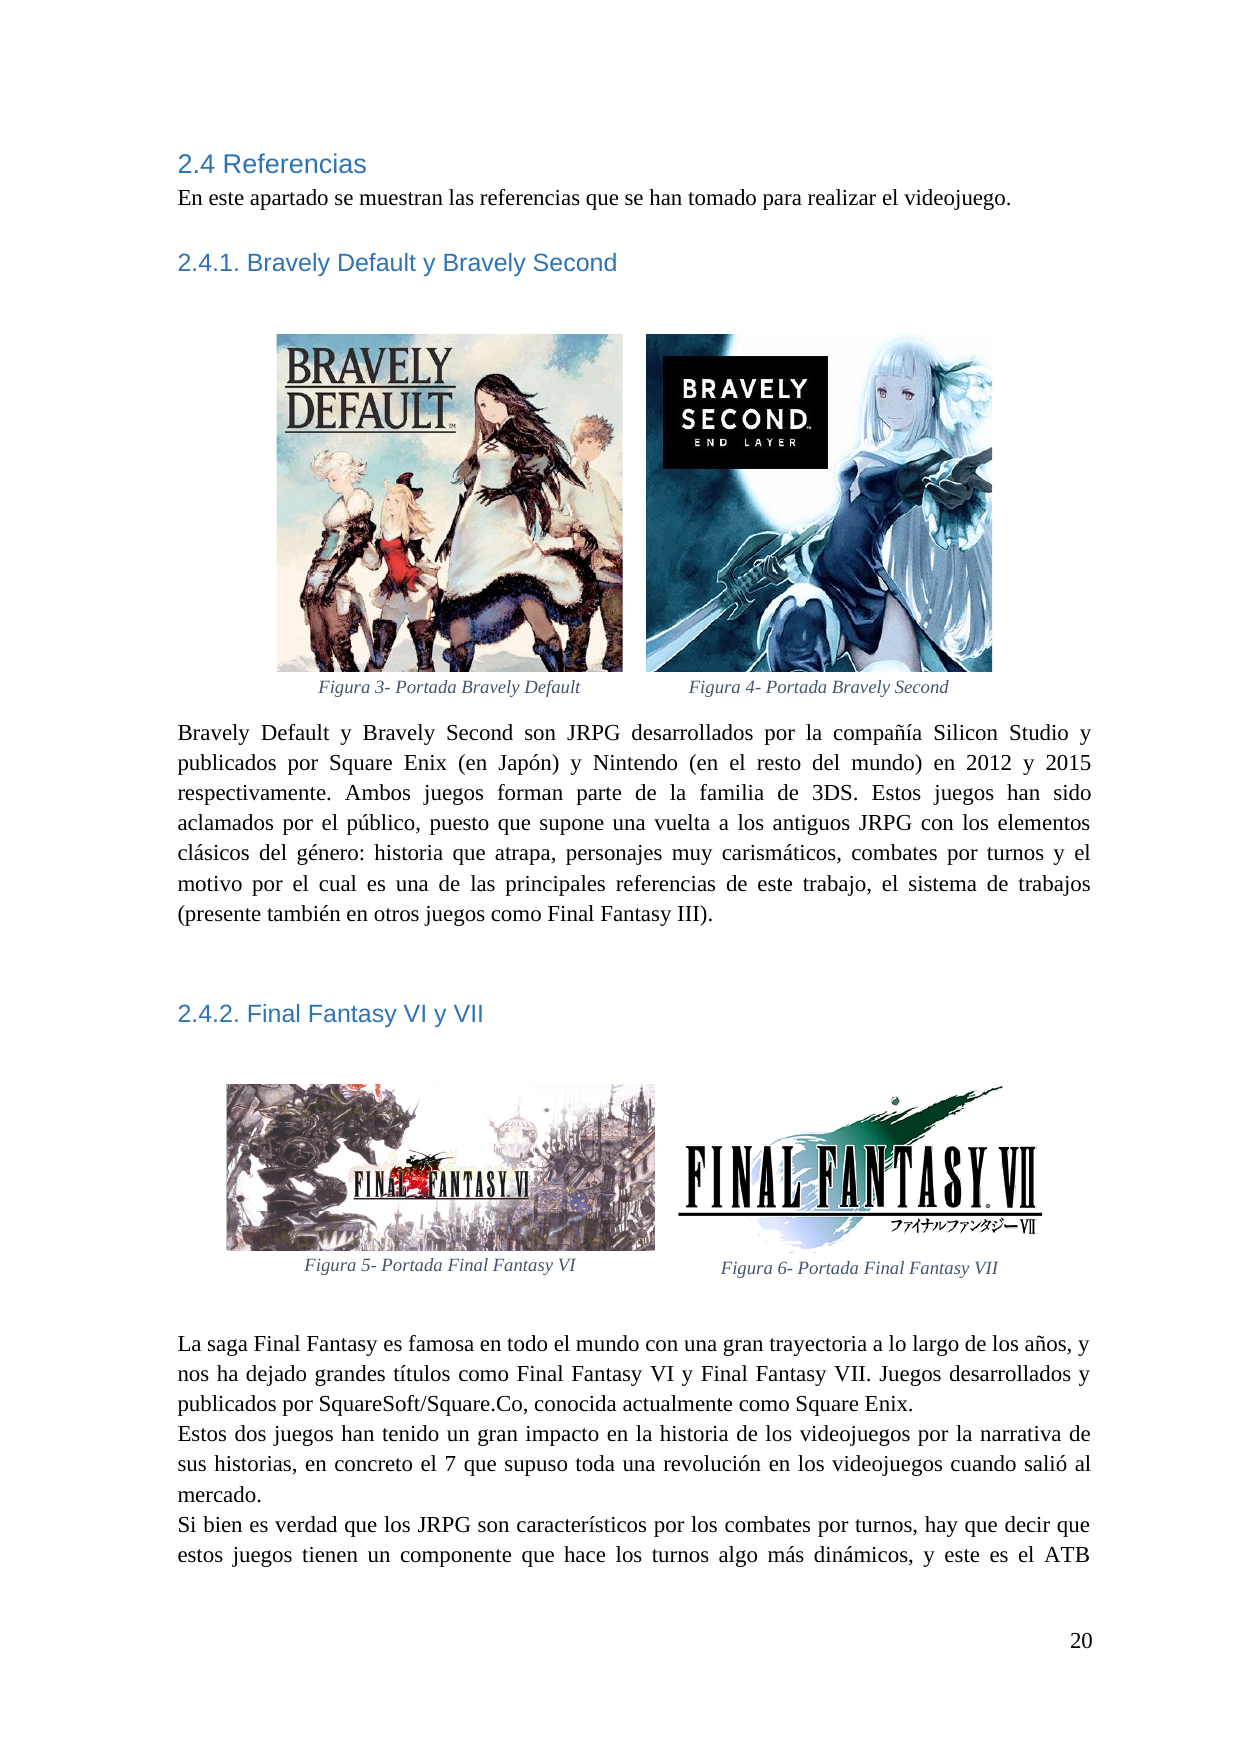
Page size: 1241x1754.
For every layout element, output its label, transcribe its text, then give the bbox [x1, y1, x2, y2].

table_header Figura 4- Portada Bravely Second [635, 334, 1004, 719]
text Estos dos juegos han tenido un gran impacto en la historia de los videojuegos por la narrativa de sus historias, en concreto el 7 que supuso toda una revolución en los videojuegos cuando salió al mercado. [177, 1420, 1092, 1507]
text En este apartado se muestran las referencias que se han tomado para realizar el videojuego. [177, 184, 1092, 210]
subtitle 2.4.1. Bravely Default y Bravely Second [177, 248, 1092, 277]
picture [677, 1084, 1043, 1253]
picture [226, 1084, 655, 1251]
text La saga Final Fantasy es famosa en todo el mundo con una gran trayectoria a lo largo de los años, y nos ha dejado grandes títulos como Final Fantasy VI y Final Fantasy VII. Juegos desarrollados y publicados por SquareSoft/Square.Co, conocida actualmente como Square Enix. [177, 1330, 1092, 1416]
text Bravely Default y Bravely Second son JRPG desarrollados por la compañía Silicon Studio y publicados por Square Enix (en Japón) y Nintendo (en el resto del mundo) en 2012 y 2015 respectivamente. Ambos juegos forman parte de la familia de 3DS. Estos juegos han sido aclamados por el público, puesto que supone una vuelta a los antiguos JRPG con los elementos clásicos del género: historia que atrapa, personajes muy carismáticos, combates por turnos y el motivo por el cual es una de las principales referencias de este trabajo, el sistema de trabajos (presente también en otros juegos como Final Fantasy III). [177, 719, 1092, 926]
table_header Figura 3- Portada Bravely Default [265, 334, 635, 719]
subtitle 2.4 Referencias [177, 148, 1092, 179]
picture [646, 334, 993, 672]
table_header Figura 6- Portada Final Fantasy VII [666, 1085, 1054, 1299]
picture [276, 334, 623, 672]
table_header Figura 5- Portada Final Fantasy VI [215, 1085, 666, 1299]
subtitle 2.4.2. Final Fantasy VI y VII [177, 999, 1092, 1027]
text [177, 1511, 1092, 1567]
